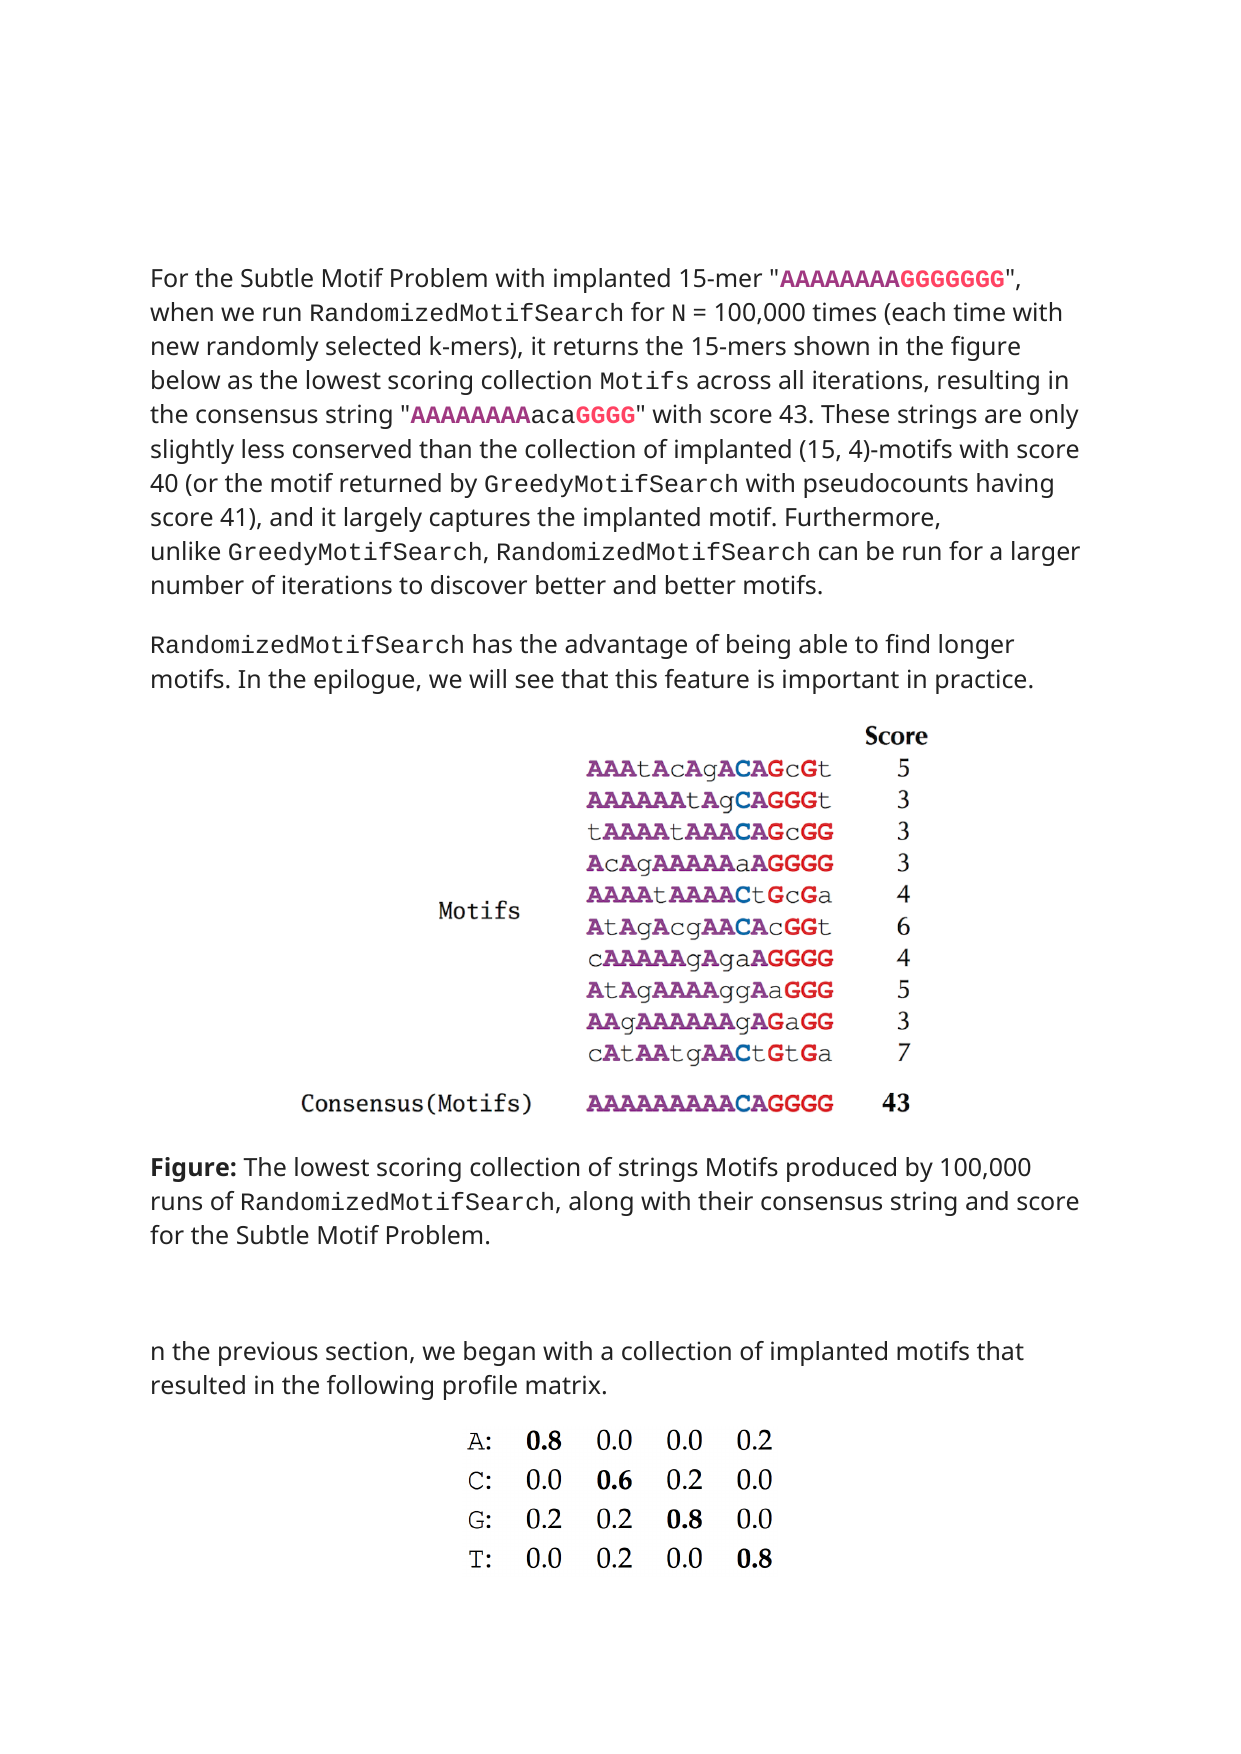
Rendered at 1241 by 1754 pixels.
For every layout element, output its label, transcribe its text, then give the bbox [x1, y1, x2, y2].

text RandomizedMotifSearch has the advantage of being able to find longer motifs. In the epilogue, we will see that this feature is important in practice. [150, 627, 1090, 695]
picture [299, 720, 941, 1125]
picture [462, 1426, 778, 1577]
text For the Subtle Motif Problem with implanted 15-mer "AAAAAAAAGGGGGGG", when we run RandomizedMotifSearch for N = 100,000 times (each time with new randomly selected k-mers), it returns the 15-mers shown in the figure below as the lowest scoring collection Motifs across all iterations, resulting in the consensus string "AAAAAAAAacaGGGG" with score 43. These strings are only slightly less conserved than the collection of implanted (15, 4)-motifs with score 40 (or the motif returned by GreedyMotifSearch with pseudocounts having score 41), and it largely captures the implanted motif. Furthermore, unlike GreedyMotifSearch, RandomizedMotifSearch can be run for a larger number of iterations to discover better and better motifs. [150, 260, 1090, 602]
text n the previous section, we began with a collection of implanted motifs that resulted in the following profile matrix. [150, 1334, 1090, 1402]
text Figure: The lowest scoring collection of strings Motifs produced by 100,000 runs of RandomizedMotifSearch, along with their consensus string and score for the Subtle Motif Problem. [150, 1149, 1090, 1252]
